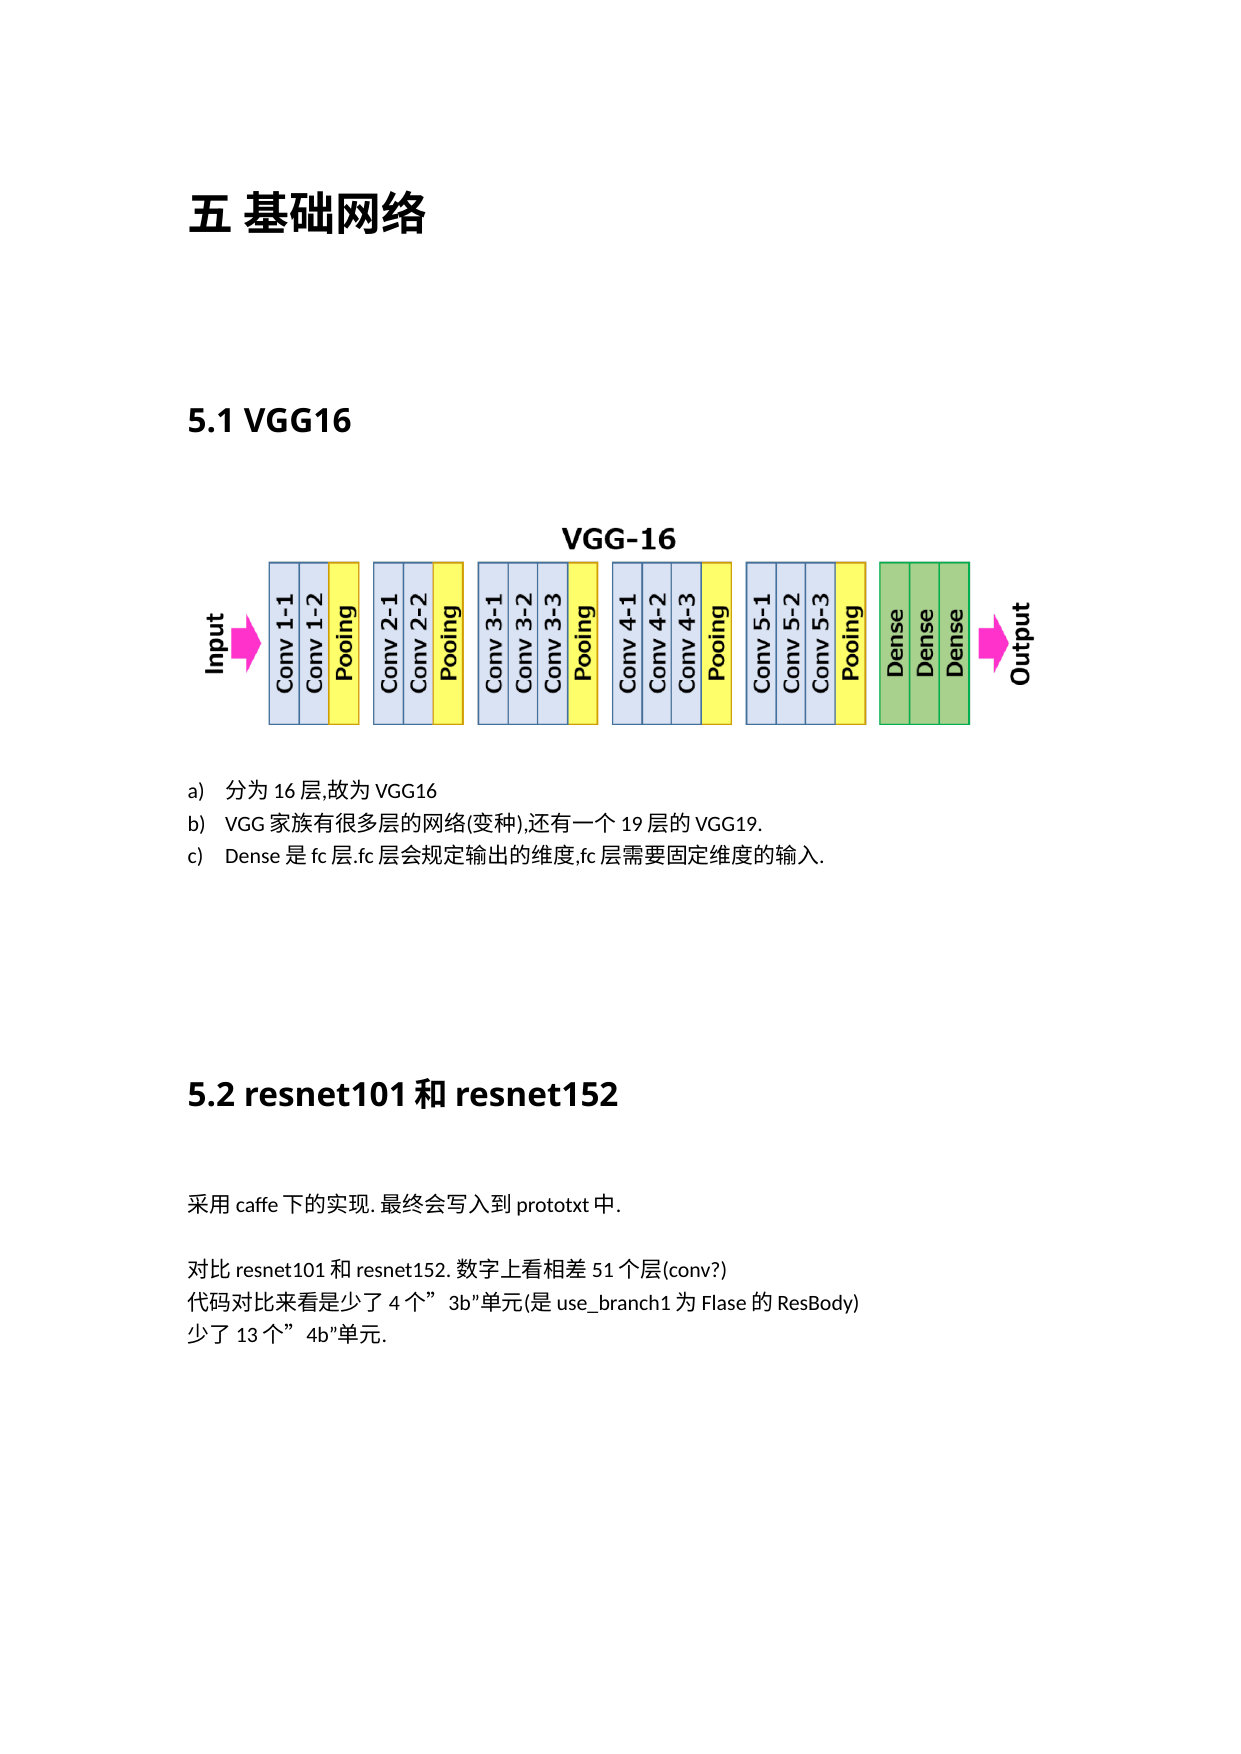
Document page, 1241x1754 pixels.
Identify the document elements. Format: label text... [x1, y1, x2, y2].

text 代码对比来看是少了4个”3b”单元(是use_branch1为Flase的ResBody) [187, 1284, 1053, 1317]
list 分为16层,故为VGG16 [187, 773, 1053, 805]
text 少了13个”4b”单元. [187, 1317, 1053, 1349]
subtitle 5.1 VGG16 [187, 387, 1053, 452]
subtitle 5.2 resnet101和resnet152 [187, 1060, 1053, 1125]
subtitle 五 基础网络 [187, 162, 1053, 259]
list Dense是fc层.fc层会规定输出的维度,fc层需要固定维度的输入. [187, 838, 1053, 870]
text 采用caffe下的实现. 最终会写入到prototxt中. [187, 1187, 1053, 1219]
list VGG家族有很多层的网络(变种),还有一个19层的VGG19. [187, 805, 1053, 838]
picture [187, 512, 1053, 725]
text 对比resnet101和resnet152. 数字上看相差51个层(conv?) [187, 1252, 1053, 1284]
